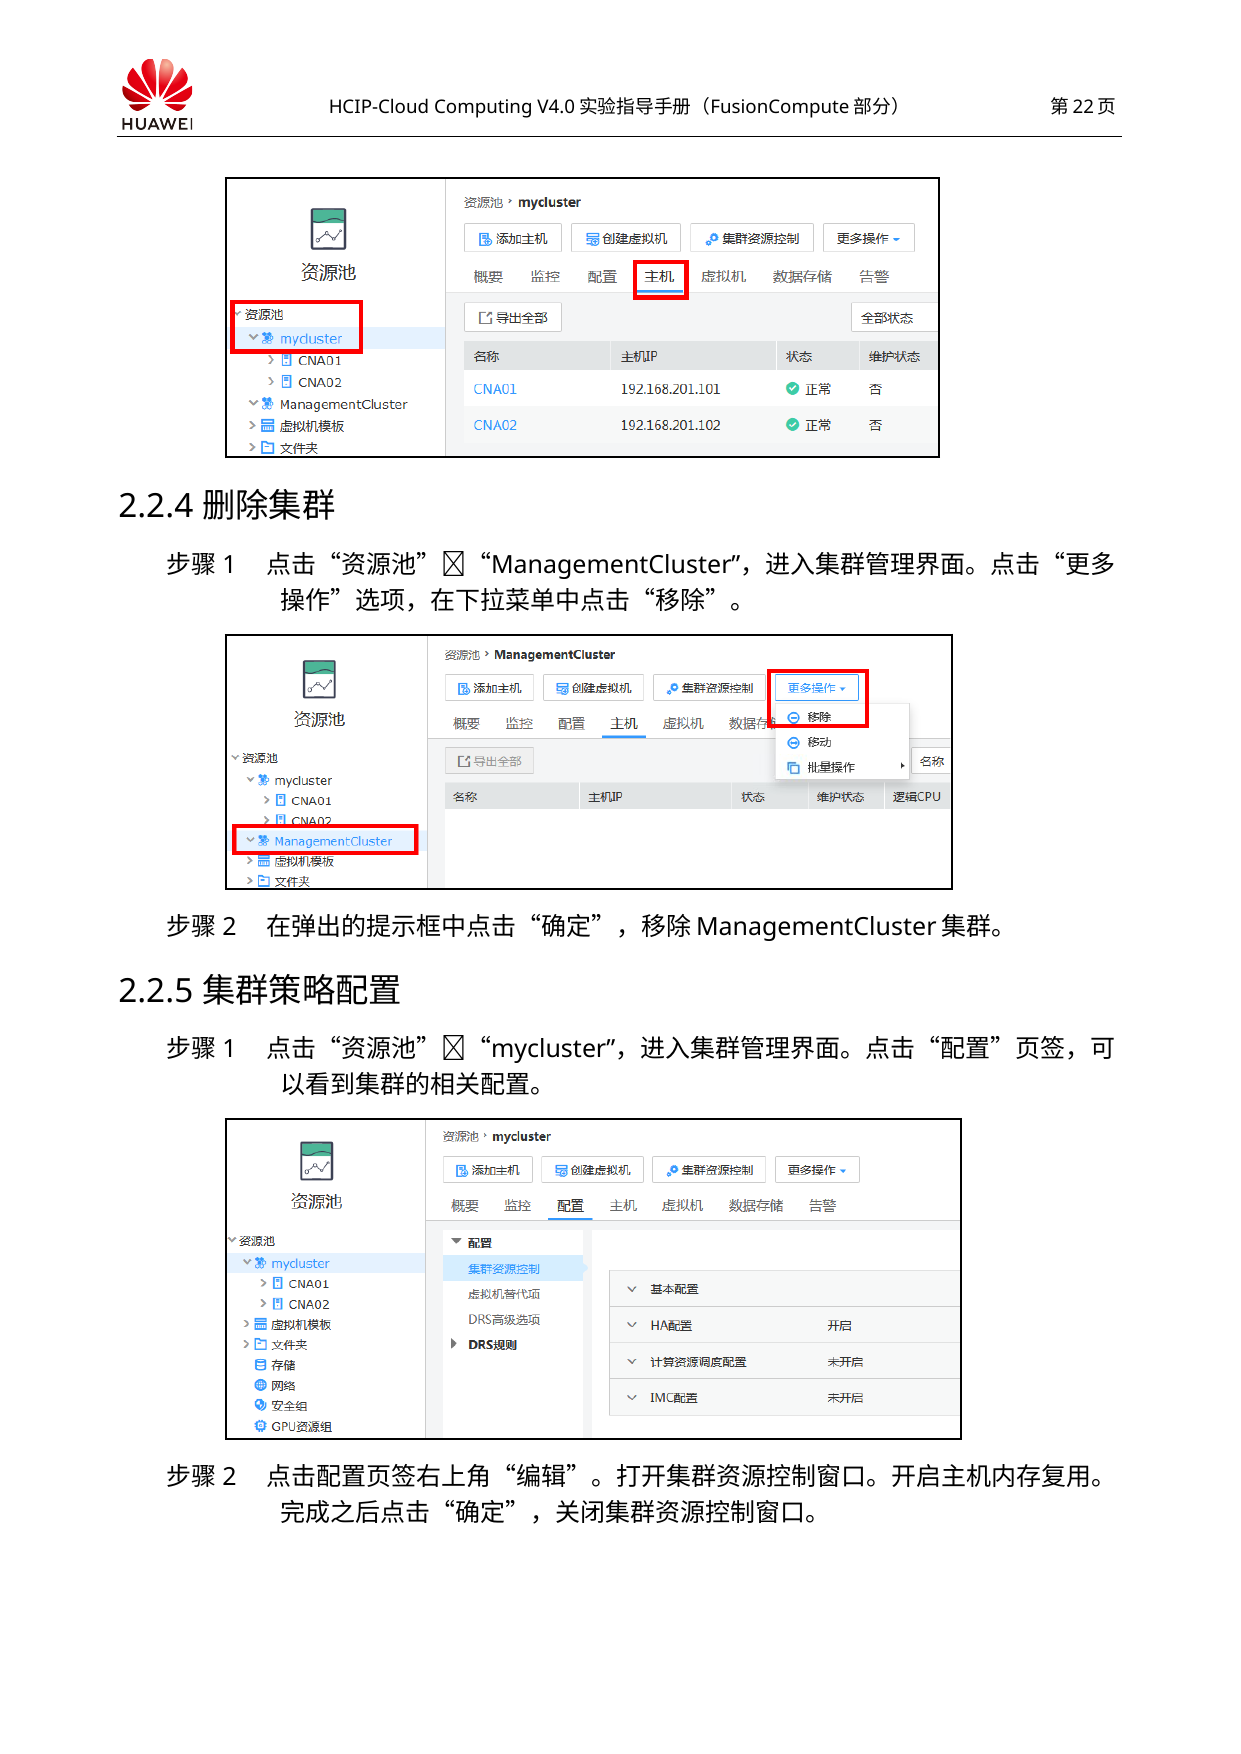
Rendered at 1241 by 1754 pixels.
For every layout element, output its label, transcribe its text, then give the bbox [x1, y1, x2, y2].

picture [227, 179, 938, 456]
list 点击“资源池”“mycluster”，进入集群管理界面。点击“配置”页签，可以看到集群的相关配置。 [236, 1029, 1122, 1101]
list 在弹出的提示框中点击“确定”，移除ManagementCluster集群。 [236, 906, 1122, 943]
list 点击“资源池”“ManagementCluster”，进入集群管理界面。点击“更多操作”选项，在下拉菜单中点击“移除”。 [236, 544, 1122, 617]
subtitle 集群策略配置 [118, 963, 1122, 1012]
subtitle 删除集群 [118, 479, 1122, 528]
picture [227, 636, 951, 888]
picture [227, 1120, 960, 1438]
picture [122, 59, 193, 130]
list 点击配置页签右上角“编辑”。打开集群资源控制窗口。开启主机内存复用。完成之后点击“确定”，关闭集群资源控制窗口。 [236, 1456, 1122, 1529]
